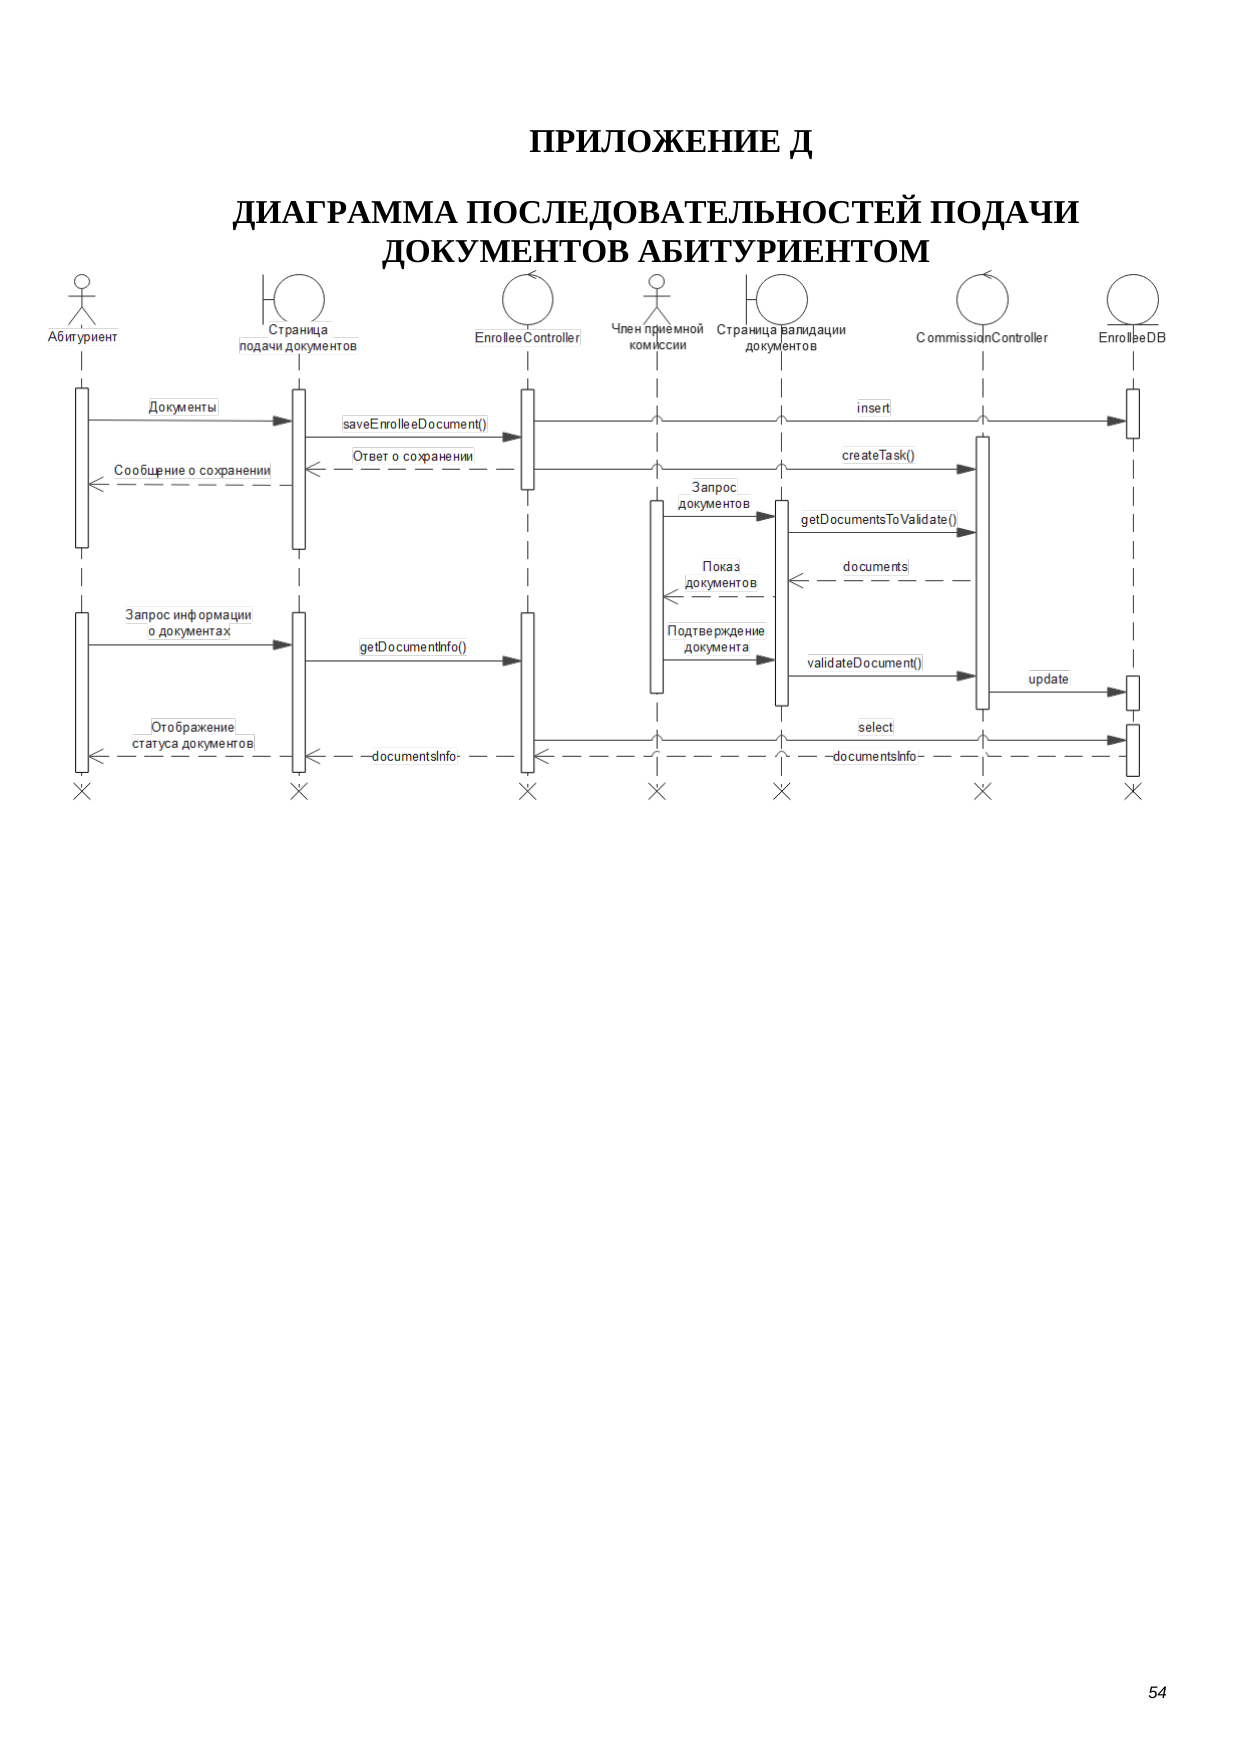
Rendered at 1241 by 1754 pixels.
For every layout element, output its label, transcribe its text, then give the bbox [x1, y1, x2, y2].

picture [44, 269, 1171, 801]
text ДИАГРАММА ПОСЛЕДОВАТЕЛЬНОСТЕЙ ПОДАЧИ ДОКУМЕНТОВ АБИТУРИЕНТОМ [118, 193, 1194, 269]
subtitle пРИЛОЖЕНИЕ Д [148, 121, 1194, 159]
